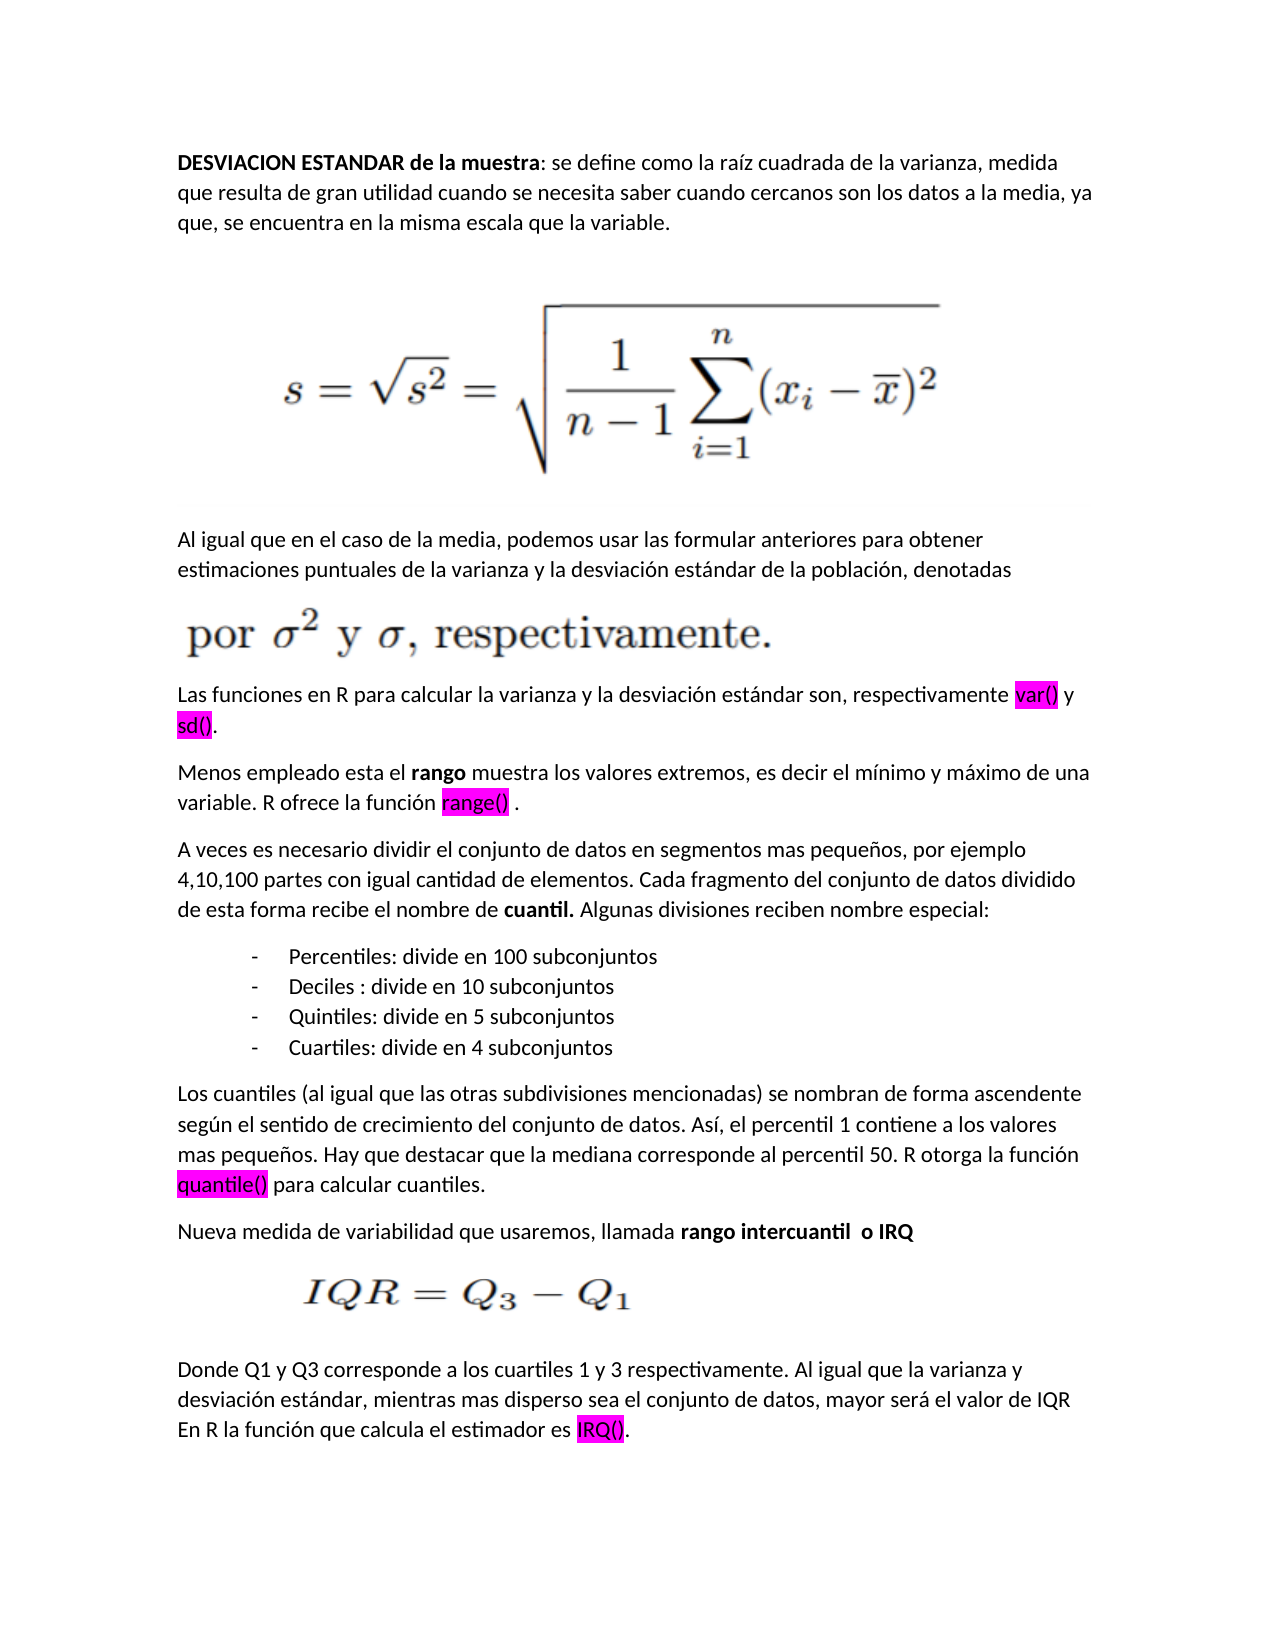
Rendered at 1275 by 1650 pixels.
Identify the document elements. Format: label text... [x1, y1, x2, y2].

picture [177, 255, 1092, 507]
list Deciles : divide en 10 subconjuntos [251, 972, 1098, 1000]
text Menos empleado esta el rango muestra los valores extremos, es decir el mínimo y máximo de una variable. R ofrece la función range() . [177, 758, 1098, 816]
list Quintiles: divide en 5 subconjuntos [251, 1002, 1098, 1031]
text A veces es necesario dividir el conjunto de datos en segmentos mas pequeños, por ejemplo 4,10,100 partes con igual cantidad de elementos. Cada fragmento del conjunto de datos dividido de esta forma recibe el nombre de cuantil. Algunas divisiones reciben nombre especial: [177, 835, 1098, 923]
text Donde Q1 y Q3 corresponde a los cuartiles 1 y 3 respectivamente. Al igual que la varianza y desviación estándar, mientras mas disperso sea el conjunto de datos, mayor será el valor de IQR En R la función que calcula el estimador es IRQ(). [177, 1355, 1098, 1443]
picture [177, 602, 796, 662]
text DESVIACION ESTANDAR de la muestra: se define como la raíz cuadrada de la varianza, medida que resulta de gran utilidad cuando se necesita saber cuando cercanos son los datos a la media, ya que, se encuentra en la misma escala que la variable. [177, 148, 1098, 236]
text Nueva medida de variabilidad que usaremos, llamada rango intercuantil o IRQ [177, 1217, 1098, 1245]
list Percentiles: divide en 100 subconjuntos [251, 942, 1098, 970]
picture [177, 1263, 721, 1336]
text Al igual que en el caso de la media, podemos usar las formular anteriores para obtener estimaciones puntuales de la varianza y la desviación estándar de la población, denotadas [177, 525, 1098, 583]
text Las funciones en R para calcular la varianza y la desviación estándar son, respectivamente var() y sd(). [177, 681, 1098, 739]
text Los cuantiles (al igual que las otras subdivisiones mencionadas) se nombran de forma ascendente según el sentido de crecimiento del conjunto de datos. Así, el percentil 1 contiene a los valores mas pequeños. Hay que destacar que la mediana corresponde al percentil 50. R otorga la función quantile() para calcular cuantiles. [177, 1079, 1098, 1198]
list Cuartiles: divide en 4 subconjuntos [251, 1033, 1098, 1061]
